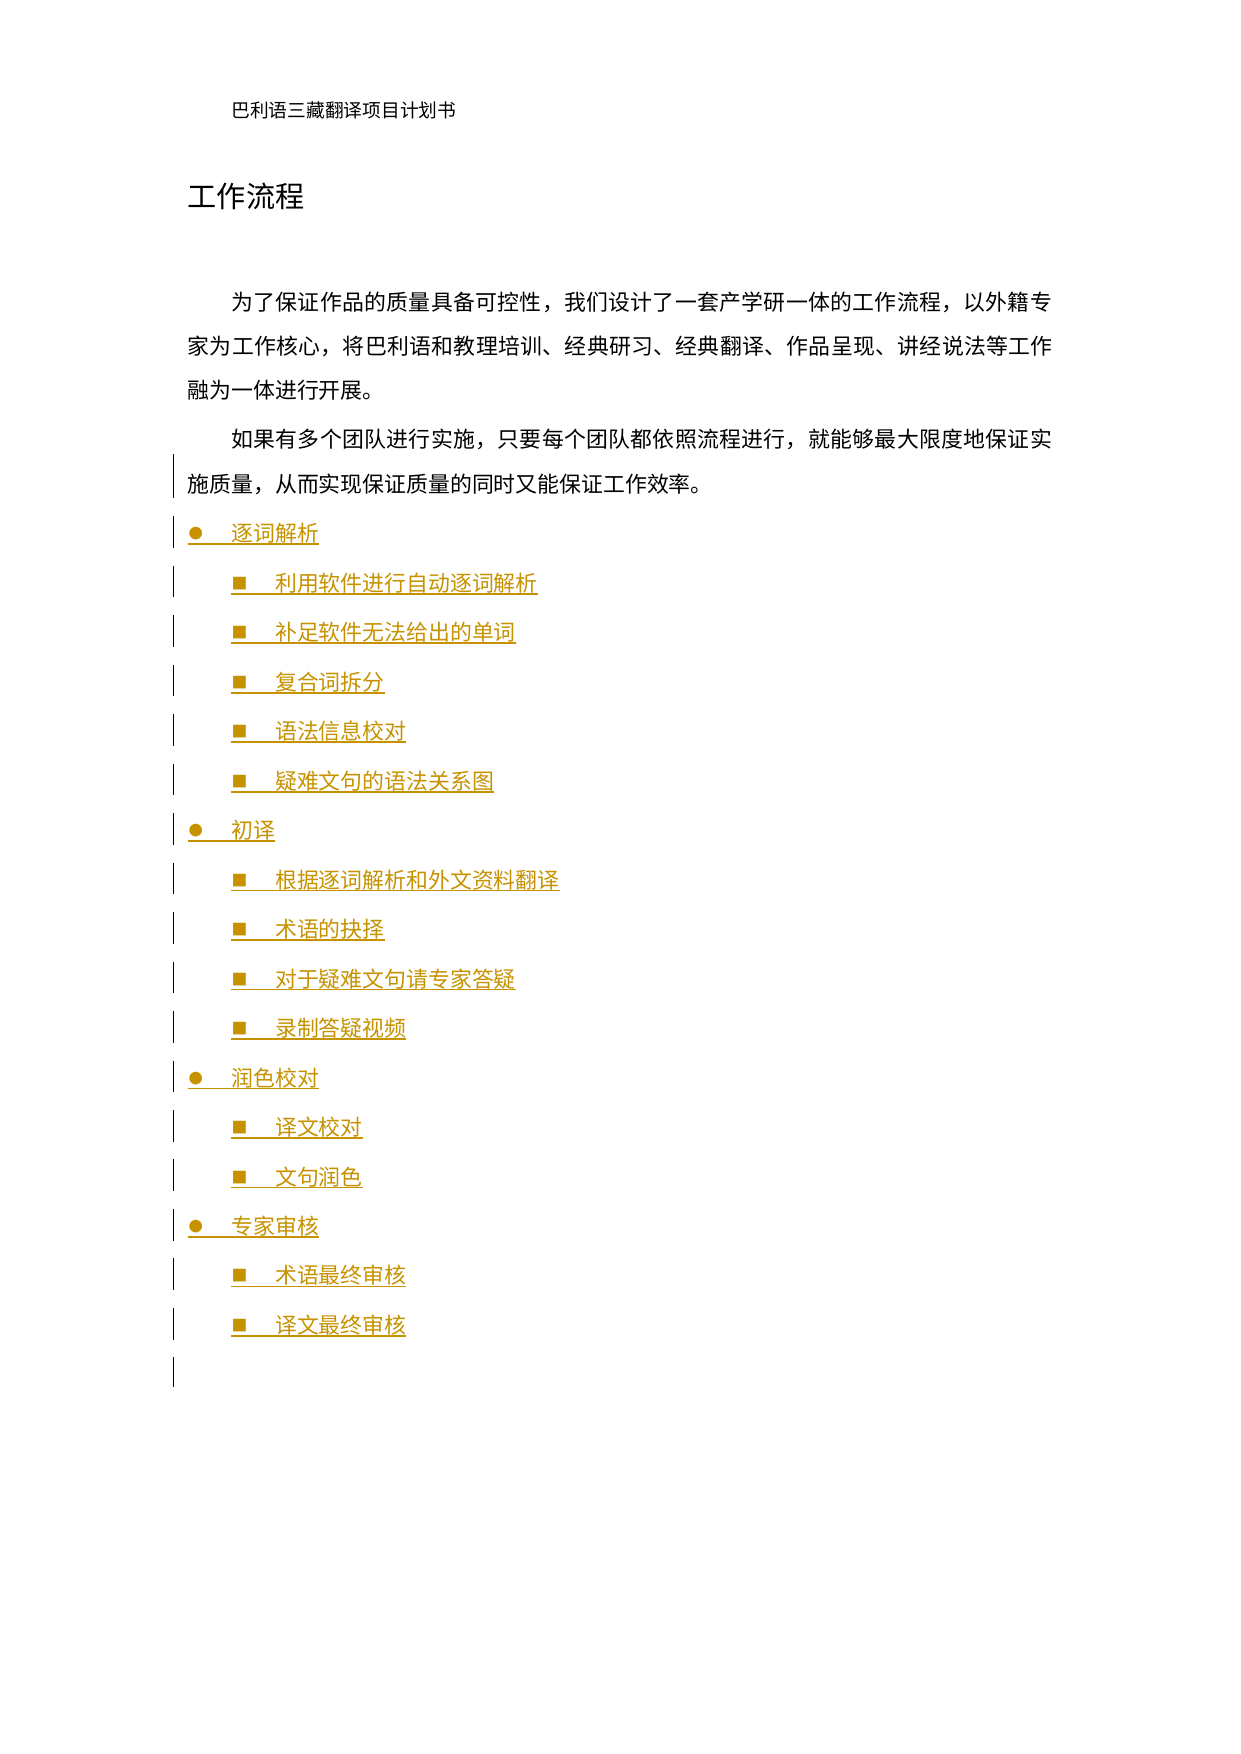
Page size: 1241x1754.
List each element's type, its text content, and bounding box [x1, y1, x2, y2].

text 如果有多个团队进行实施，只要每个团队都依照流程进行，就能够最大限度地保证实施质量，从而实现保证质量的同时又能保证工作效率。 [187, 422, 1053, 498]
text 为了保证作品的质量具备可控性，我们设计了一套产学研一体的工作流程，以外籍专家为工作核心，将巴利语和教理培训、经典研习、经典翻译、作品呈现、讲经说法等工作融为一体进行开展。 [187, 284, 1053, 405]
subtitle 工作流程 [187, 162, 1053, 227]
